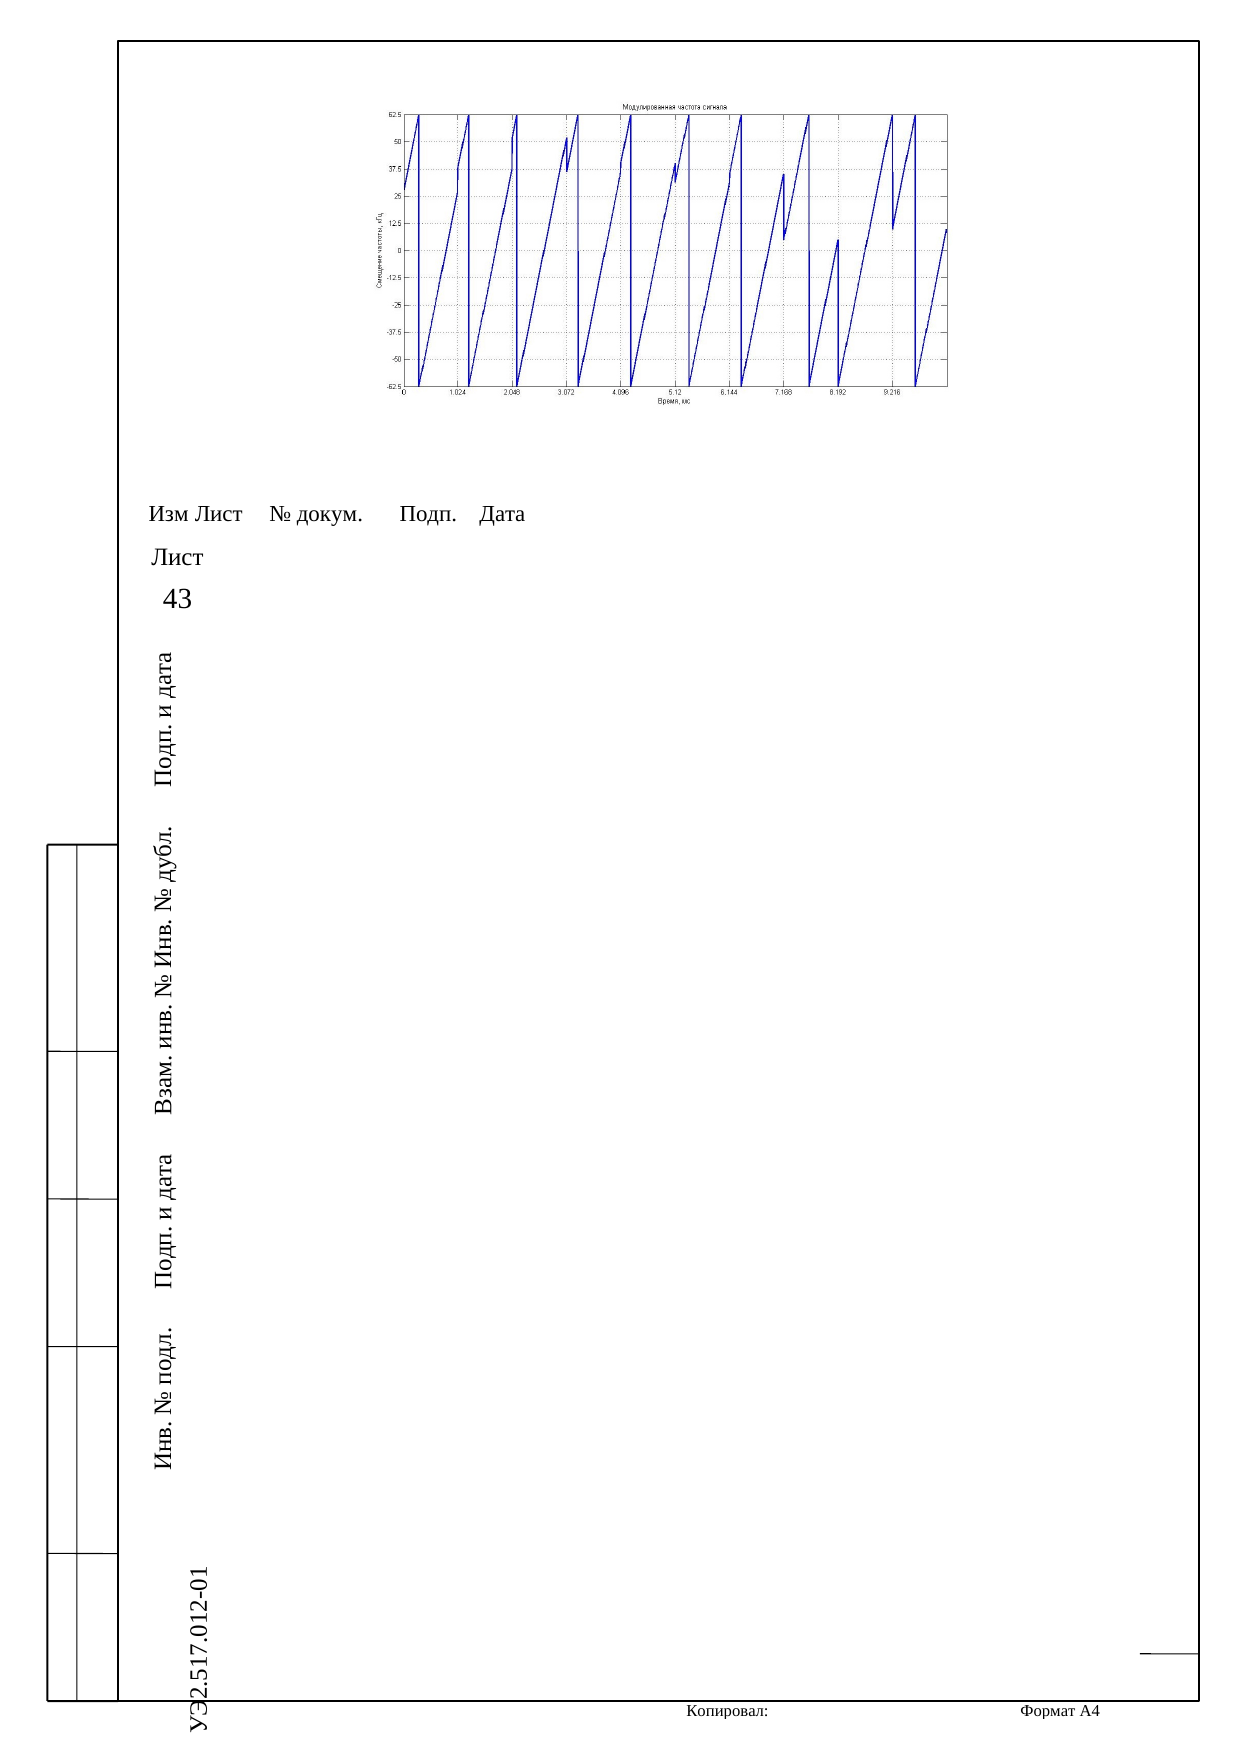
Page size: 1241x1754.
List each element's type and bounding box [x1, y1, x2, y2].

picture [362, 88, 967, 422]
